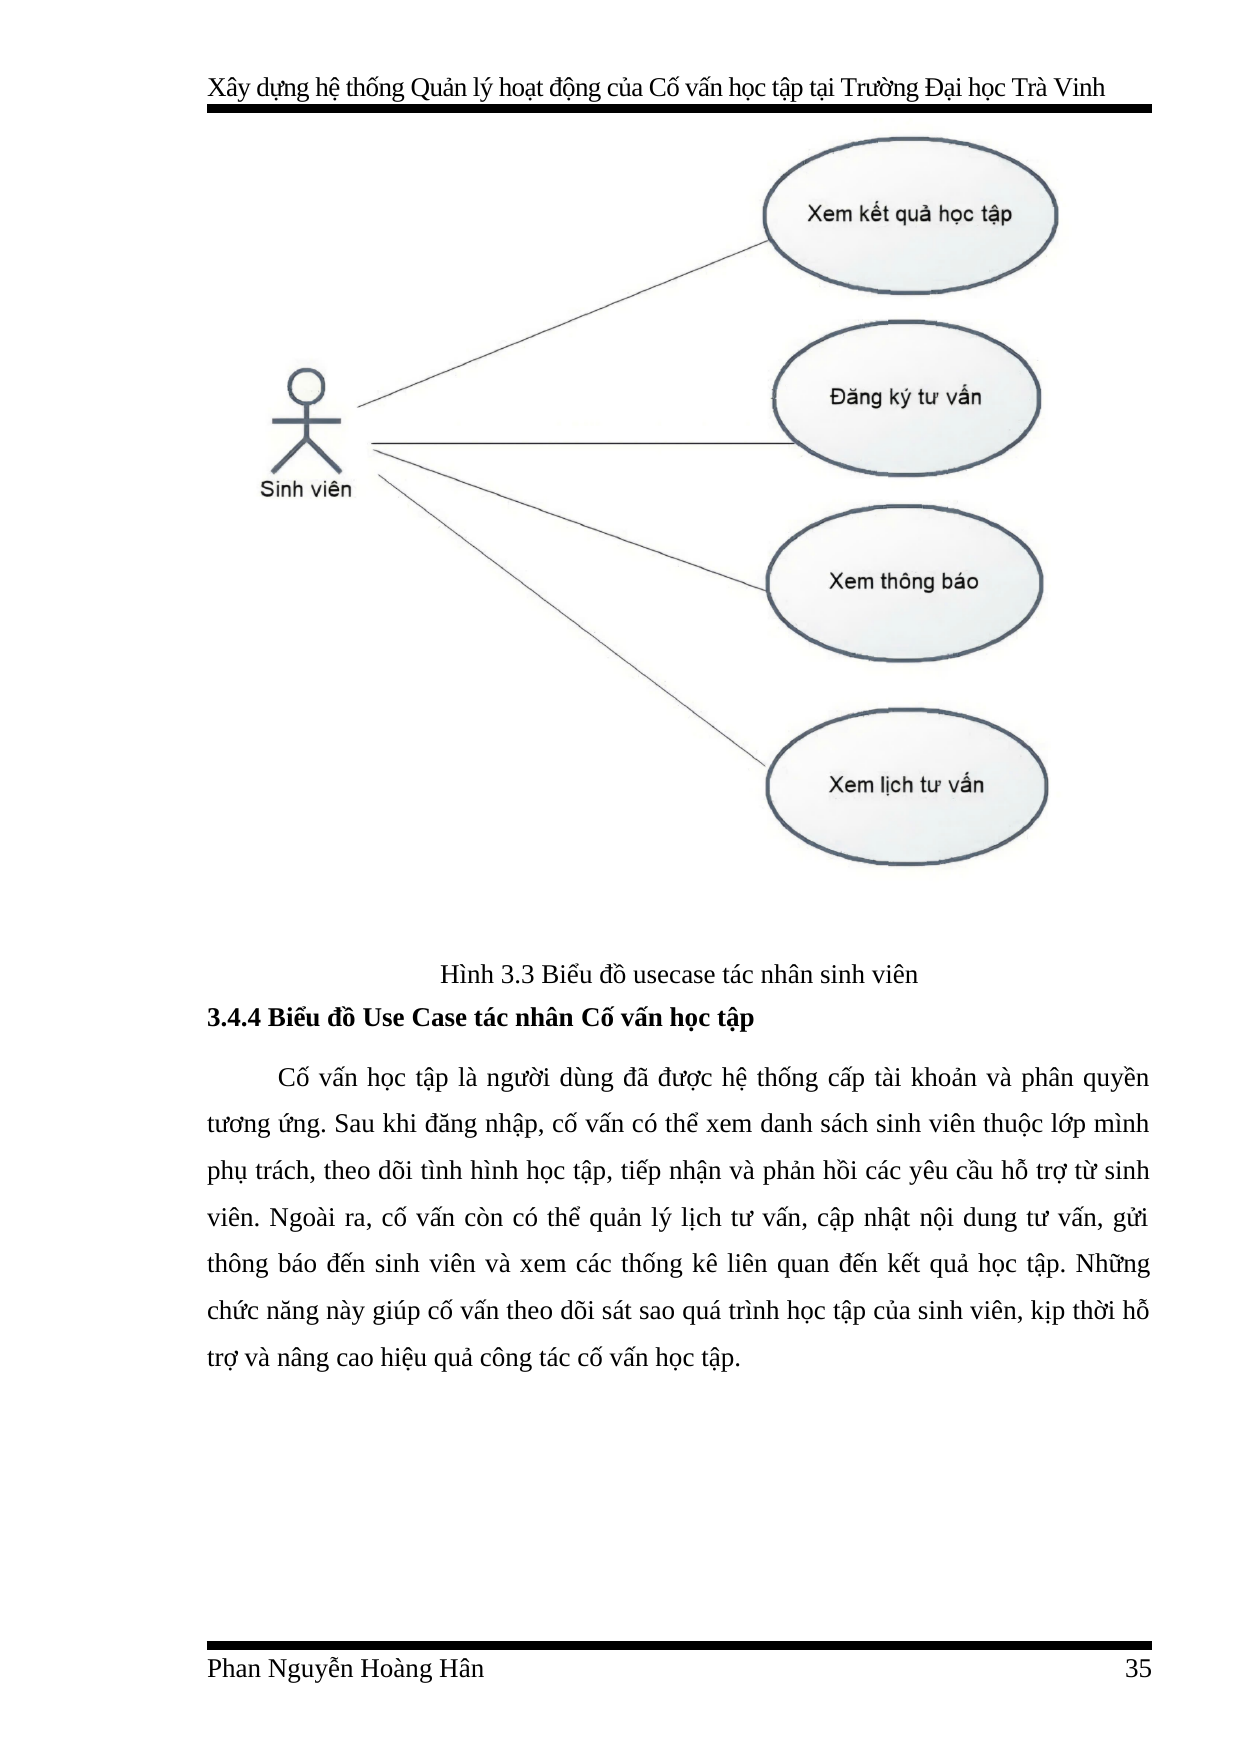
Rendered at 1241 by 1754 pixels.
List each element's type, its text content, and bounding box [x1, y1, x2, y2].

subtitle Biểu đồ Use Case tác nhân Cố vấn học tập [207, 1001, 1152, 1033]
text Hình 3.3 Biểu đồ usecase tác nhân sinh viên [207, 958, 1152, 989]
picture [206, 118, 1151, 930]
text Cố vấn học tập là người dùng đã được hệ thống cấp tài khoản và phân quyền tương ứng. Sau khi đăng nhập, cố vấn có thể xem danh sách sinh viên thuộc lớp mình phụ trách, theo dõi tình hình học tập, tiếp nhận và phản hồi các yêu cầu hỗ trợ từ sinh viên. Ngoài ra, cố vấn còn có thể quản lý lịch tư vấn, cập nhật nội dung tư vấn, gửi thông báo đến sinh viên và xem các thống kê liên quan đến kết quả học tập. Những chức năng này giúp cố vấn theo dõi sát sao quá trình học tập của sinh viên, kịp thời hỗ trợ và nâng cao hiệu quả công tác cố vấn học tập. [207, 1061, 1152, 1372]
